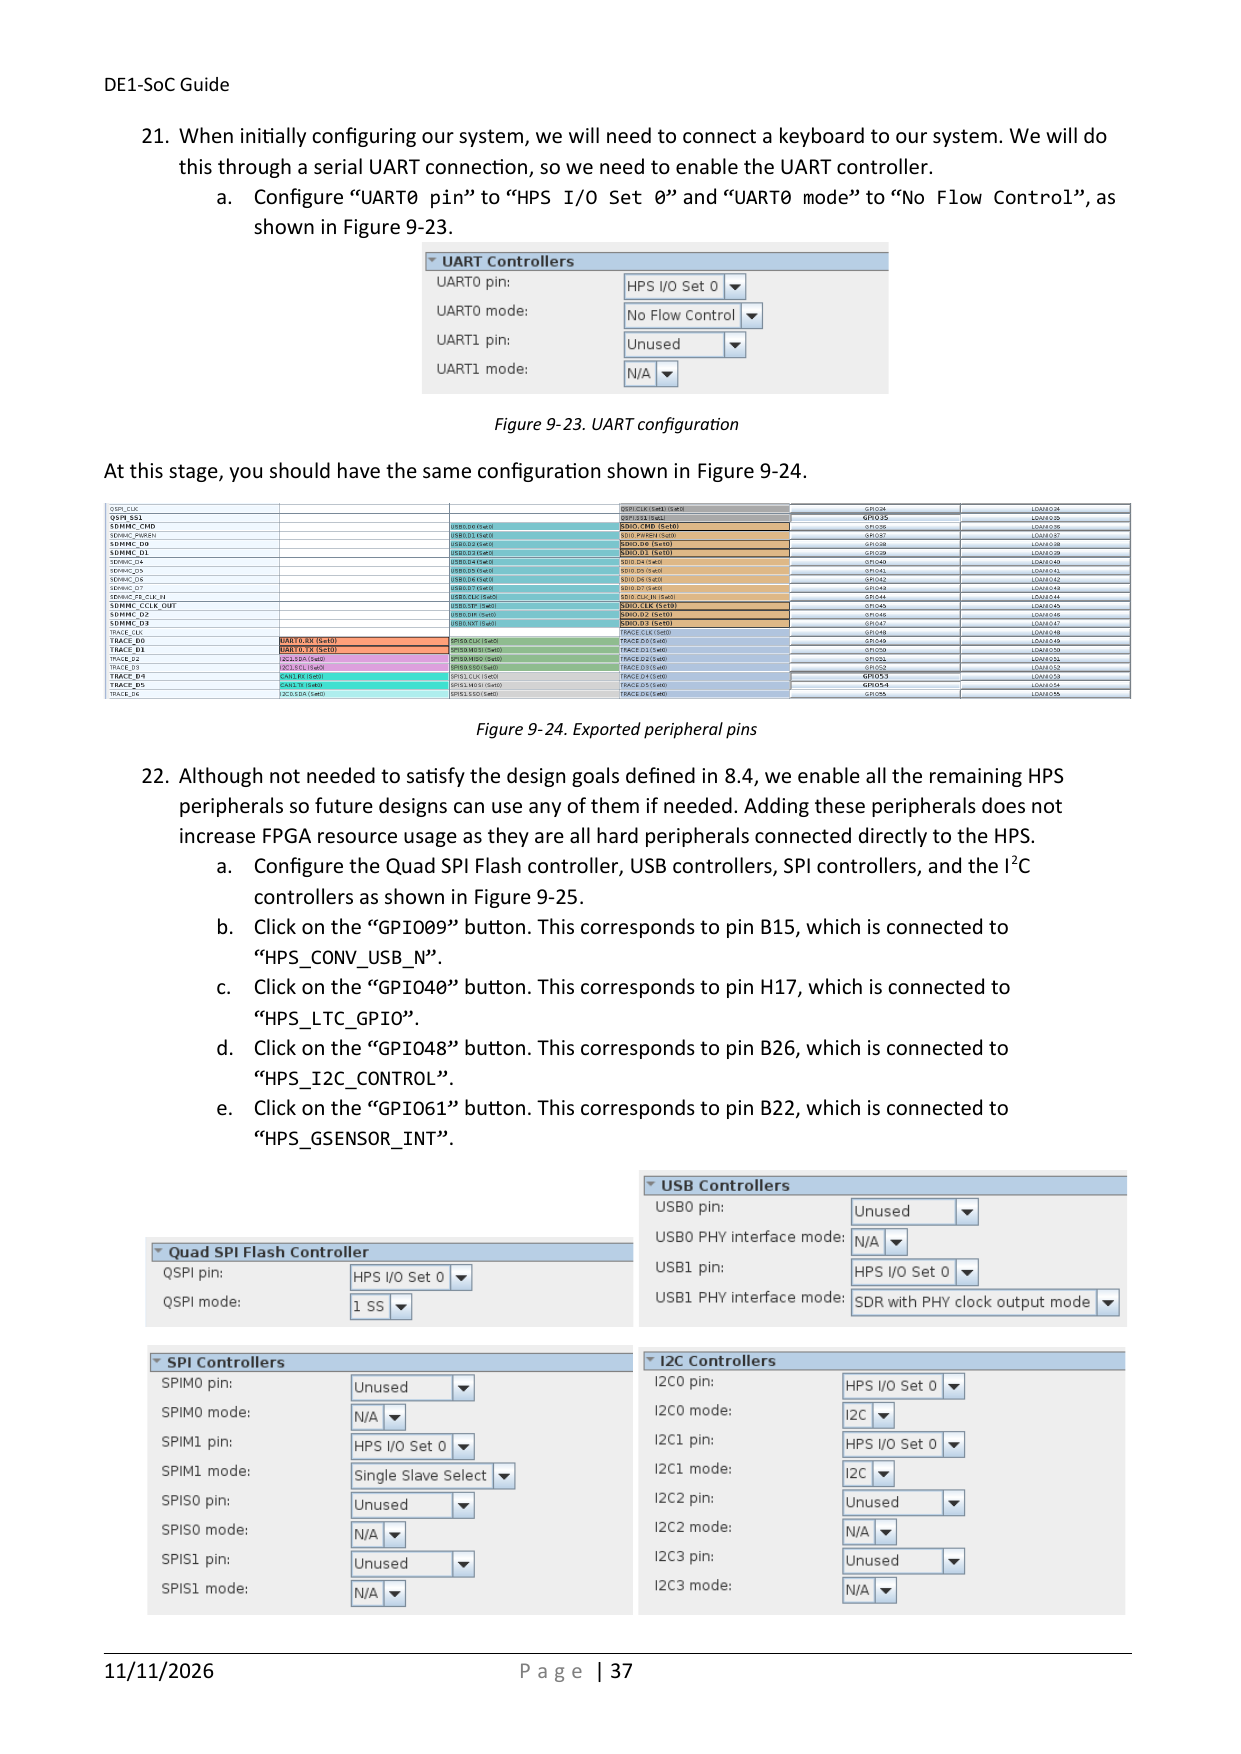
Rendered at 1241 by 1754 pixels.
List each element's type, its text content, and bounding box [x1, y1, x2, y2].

list Click on the “GPIO40” button. This corresponds to pin H17, which is connected to “HPS_LTC_GPIO”. [216, 972, 1132, 1031]
picture [103, 503, 1132, 699]
picture [147, 1345, 633, 1615]
picture [421, 242, 889, 394]
picture [638, 1347, 1126, 1615]
list Although not needed to satisfy the design goals defined in 8.4, we enable all the remaining HPS peripherals so future designs can use any of them if needed. Adding these peripherals does not increase FPGA resource usage as they are all hard peripherals connected directly to the HPS. [141, 761, 1132, 849]
list When initially configuring our system, we will need to connect a keyboard to our system. We will do this through a serial UART connection, so we need to enable the UART controller. [141, 122, 1132, 180]
picture [145, 1237, 634, 1327]
list Click on the “GPIO09” button. This corresponds to pin B15, which is connected to “HPS_CONV_USB_N”. [216, 912, 1132, 970]
list Click on the “GPIO61” button. This corresponds to pin B22, which is connected to “HPS_GSENSOR_INT”. [216, 1093, 1132, 1152]
list Click on the “GPIO48” button. This corresponds to pin B26, which is connected to “HPS_I2C_CONTROL”. [216, 1033, 1132, 1091]
picture [638, 1170, 1128, 1327]
